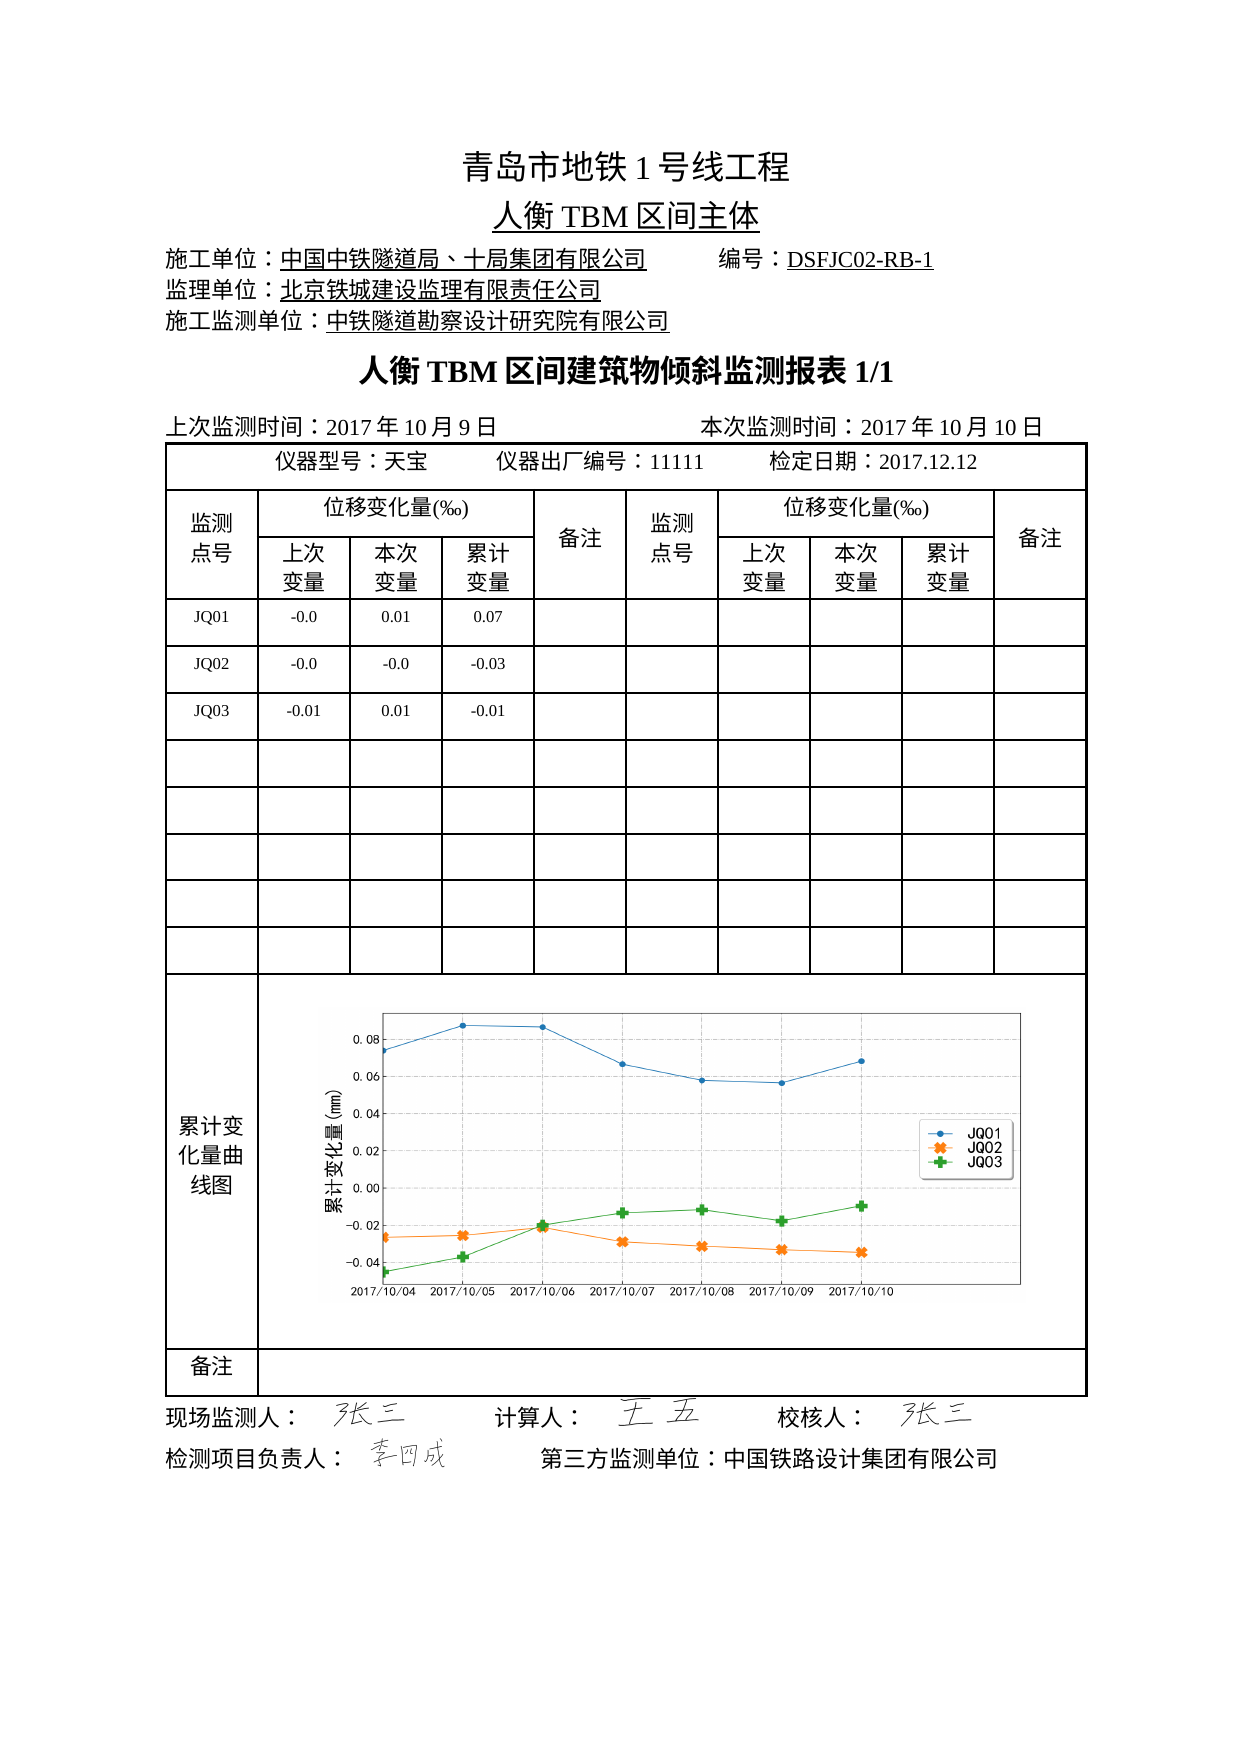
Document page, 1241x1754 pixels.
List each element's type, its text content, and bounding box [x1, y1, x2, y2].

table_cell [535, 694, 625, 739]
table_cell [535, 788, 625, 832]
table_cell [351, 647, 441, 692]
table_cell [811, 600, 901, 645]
picture [317, 1007, 1027, 1303]
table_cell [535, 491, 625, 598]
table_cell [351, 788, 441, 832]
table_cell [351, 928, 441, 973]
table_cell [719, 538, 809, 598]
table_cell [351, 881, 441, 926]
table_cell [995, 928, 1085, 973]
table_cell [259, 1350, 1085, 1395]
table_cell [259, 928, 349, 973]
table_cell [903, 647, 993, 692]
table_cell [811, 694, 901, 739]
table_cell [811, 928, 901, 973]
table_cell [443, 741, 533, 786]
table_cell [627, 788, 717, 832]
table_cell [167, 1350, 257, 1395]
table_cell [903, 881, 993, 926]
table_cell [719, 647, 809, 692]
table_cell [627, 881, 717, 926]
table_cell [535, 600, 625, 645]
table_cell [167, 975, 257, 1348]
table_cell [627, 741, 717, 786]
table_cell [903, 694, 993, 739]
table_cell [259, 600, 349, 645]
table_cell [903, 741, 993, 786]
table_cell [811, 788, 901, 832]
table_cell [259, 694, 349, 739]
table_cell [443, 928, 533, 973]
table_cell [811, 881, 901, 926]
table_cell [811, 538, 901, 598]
picture [604, 1397, 723, 1427]
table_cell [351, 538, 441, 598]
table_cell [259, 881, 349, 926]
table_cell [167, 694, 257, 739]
text 监理单位：北京铁城建设监理有限责任公司 [165, 274, 1087, 305]
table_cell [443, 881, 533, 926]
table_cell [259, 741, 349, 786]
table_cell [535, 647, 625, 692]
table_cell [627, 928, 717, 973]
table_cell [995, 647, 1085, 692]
picture [367, 1437, 486, 1468]
text 人衡TBM区间主体 [165, 184, 1087, 239]
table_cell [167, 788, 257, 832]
text 施工监测单位：中铁隧道勘察设计研究院有限公司 [165, 305, 1087, 337]
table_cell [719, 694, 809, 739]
picture [888, 1397, 1007, 1427]
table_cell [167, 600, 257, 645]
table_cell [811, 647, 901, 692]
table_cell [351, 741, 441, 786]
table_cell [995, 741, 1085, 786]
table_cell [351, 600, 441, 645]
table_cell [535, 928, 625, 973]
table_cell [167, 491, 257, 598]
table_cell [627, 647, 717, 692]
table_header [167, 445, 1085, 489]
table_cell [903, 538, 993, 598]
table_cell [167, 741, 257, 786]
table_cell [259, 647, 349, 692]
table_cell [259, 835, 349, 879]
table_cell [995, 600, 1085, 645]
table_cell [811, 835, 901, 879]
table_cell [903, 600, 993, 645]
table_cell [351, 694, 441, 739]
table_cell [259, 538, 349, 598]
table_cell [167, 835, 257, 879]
text 施工单位：中国中铁隧道局、十局集团有限公司 编号：DSFJC02-RB-1 [165, 243, 1087, 274]
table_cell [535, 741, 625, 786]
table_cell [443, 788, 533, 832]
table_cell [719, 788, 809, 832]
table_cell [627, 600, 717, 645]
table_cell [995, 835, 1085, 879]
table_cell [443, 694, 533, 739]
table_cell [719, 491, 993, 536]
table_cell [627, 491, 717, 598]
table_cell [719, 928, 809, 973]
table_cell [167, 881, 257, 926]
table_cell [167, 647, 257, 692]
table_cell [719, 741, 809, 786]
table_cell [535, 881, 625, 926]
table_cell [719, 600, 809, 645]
text 上次监测时间：2017年10月9日 本次监测时间：2017年10月10日 [165, 411, 1087, 442]
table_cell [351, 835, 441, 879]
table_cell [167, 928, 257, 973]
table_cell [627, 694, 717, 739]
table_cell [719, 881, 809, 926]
text 青岛市地铁1号线工程 [165, 159, 1087, 184]
text 检测项目负责人： 第三方监测单位：中国铁路设计集团有限公司 [165, 1438, 1087, 1474]
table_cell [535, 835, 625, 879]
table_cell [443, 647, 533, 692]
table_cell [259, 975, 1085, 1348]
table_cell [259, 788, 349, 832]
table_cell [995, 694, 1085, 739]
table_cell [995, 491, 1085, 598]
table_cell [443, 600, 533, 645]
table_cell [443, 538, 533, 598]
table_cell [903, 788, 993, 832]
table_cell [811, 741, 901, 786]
text 人衡TBM区间建筑物倾斜监测报表1/1 [165, 349, 1087, 392]
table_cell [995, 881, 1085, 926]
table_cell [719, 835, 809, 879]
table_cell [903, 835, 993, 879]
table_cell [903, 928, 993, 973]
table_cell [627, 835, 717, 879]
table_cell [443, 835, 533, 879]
picture [321, 1397, 440, 1427]
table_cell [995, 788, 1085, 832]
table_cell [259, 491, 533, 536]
